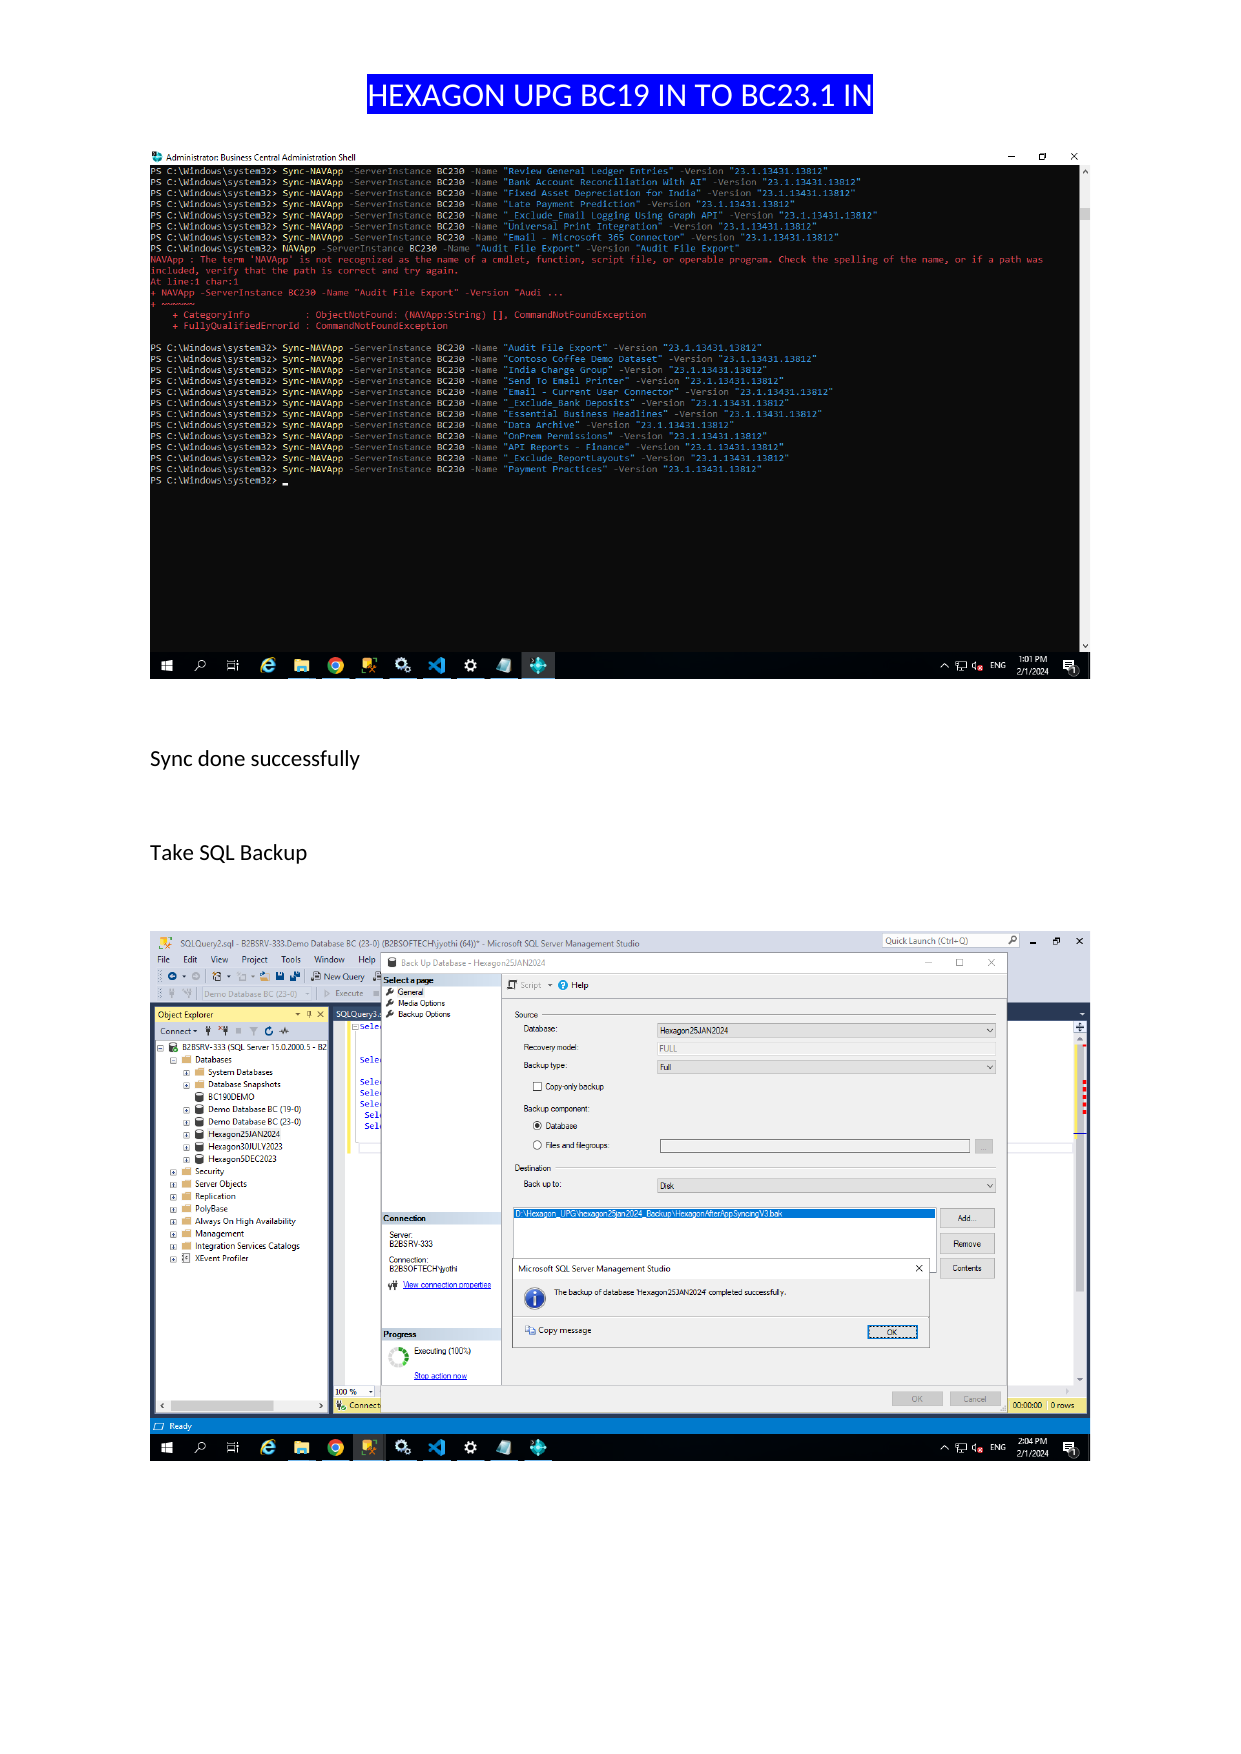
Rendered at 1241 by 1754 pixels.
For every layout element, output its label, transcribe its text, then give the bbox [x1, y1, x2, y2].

picture [150, 931, 1091, 1461]
text Sync done successfully [150, 744, 1090, 772]
picture [150, 150, 1091, 679]
text Take SQL Backup [150, 838, 1090, 866]
